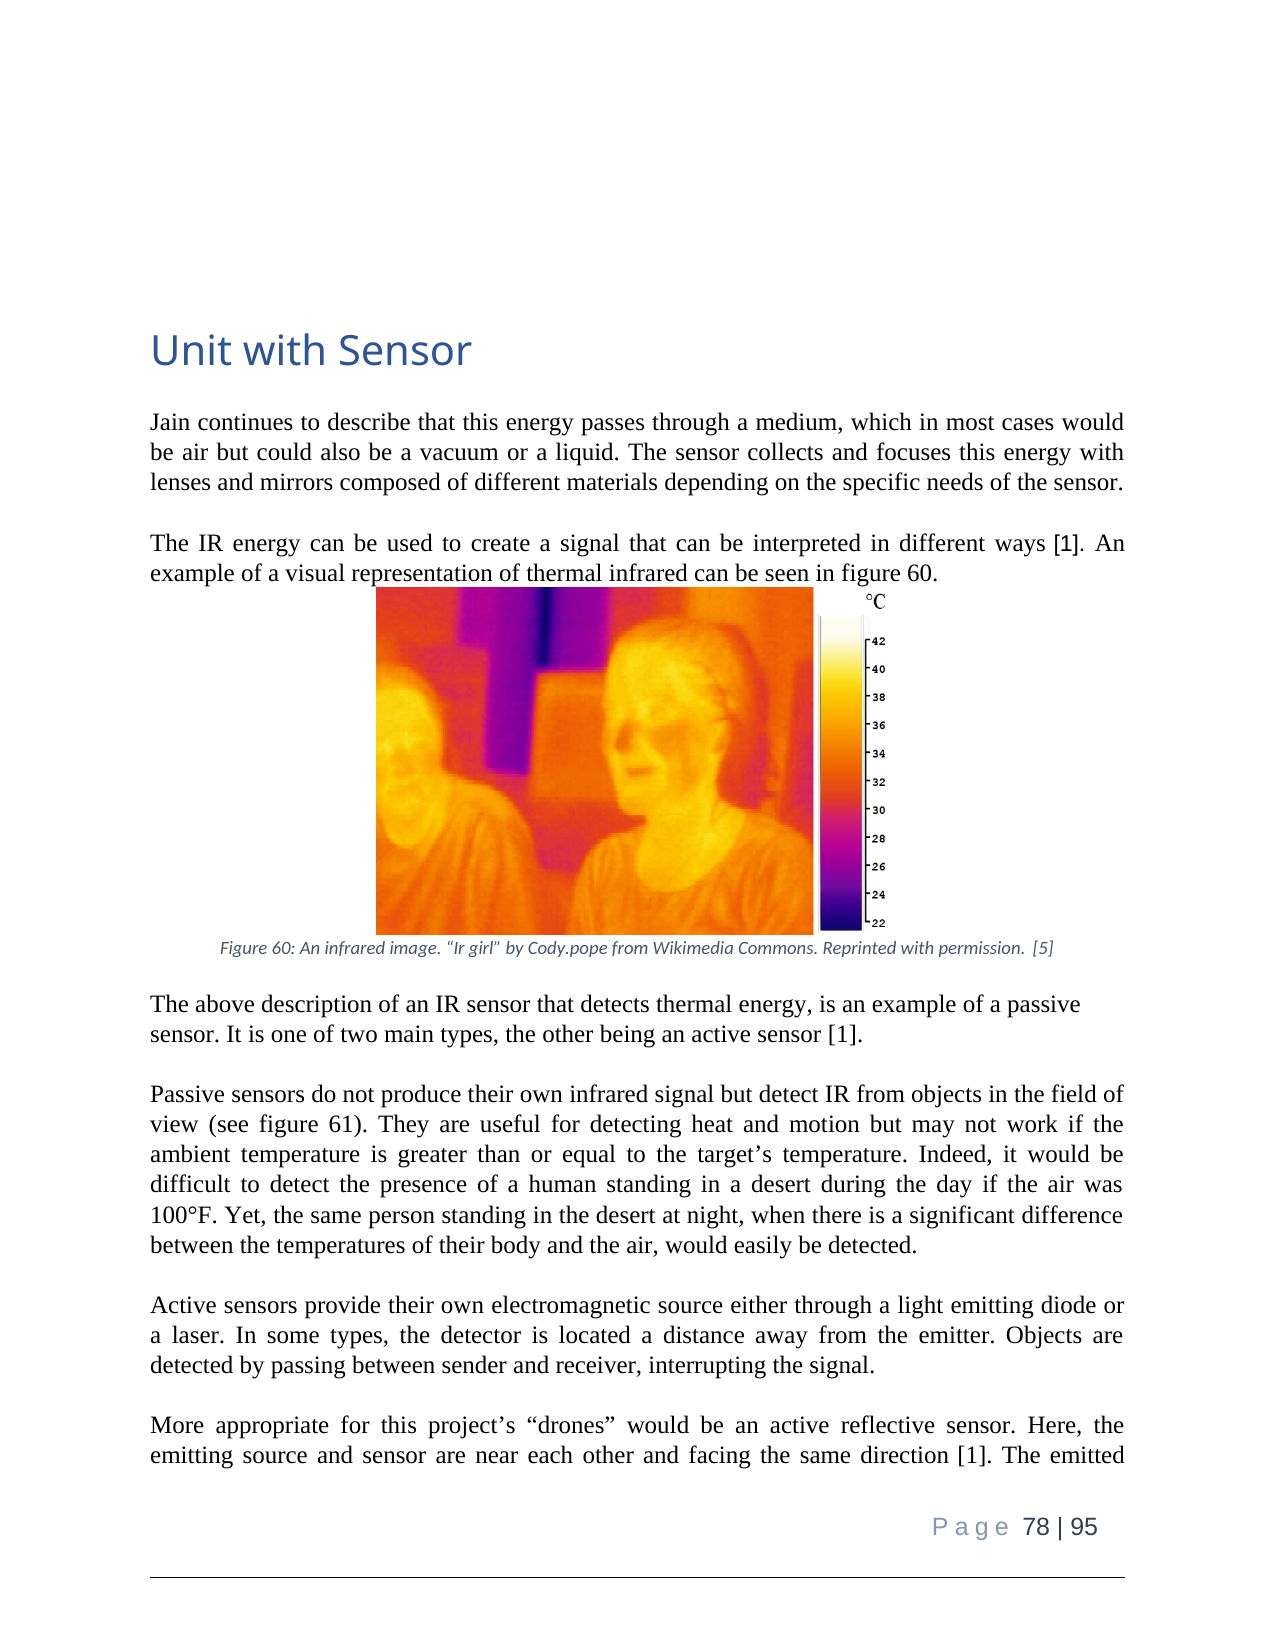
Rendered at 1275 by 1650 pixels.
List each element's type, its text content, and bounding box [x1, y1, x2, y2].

text Jain continues to describe that this energy passes through a medium, which in most cases would be air but could also be a vacuum or a liquid. The sensor collects and focuses this energy with lenses and mirrors composed of different materials depending on the specific needs of the sensor. [150, 407, 1125, 496]
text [150, 1410, 1125, 1469]
text The IR energy can be used to create a signal that can be interpreted in different ways [1]. An example of a visual representation of thermal infrared can be seen in figure 60. [150, 528, 1125, 586]
picture [376, 587, 899, 935]
text Figure 60: An infrared image. “Ir girl” by Cody.pope from Wikimedia Commons. Reprinted with permission. [5] [150, 936, 1125, 959]
text Active sensors provide their own electromagnetic source either through a light emitting diode or a laser. In some types, the detector is located a distance away from the emitter. Objects are detected by passing between sender and receiver, interrupting the signal. [150, 1290, 1125, 1379]
text Passive sensors do not produce their own infrared signal but detect IR from objects in the field of view (see figure 61). They are useful for detecting heat and motion but may not work if the ambient temperature is greater than or equal to the target’s temperature. Indeed, it would be difficult to detect the presence of a human standing in a desert during the day if the air was 100°F. Yet, the same person standing in the desert at night, when there is a significant difference between the temperatures of their body and the air, would easily be detected. [150, 1079, 1125, 1258]
text Unit with Sensor [150, 320, 1125, 377]
text The above description of an IR sensor that detects thermal energy, is an example of a passive sensor. It is one of two main types, the other being an active sensor [1]. [150, 989, 1125, 1048]
